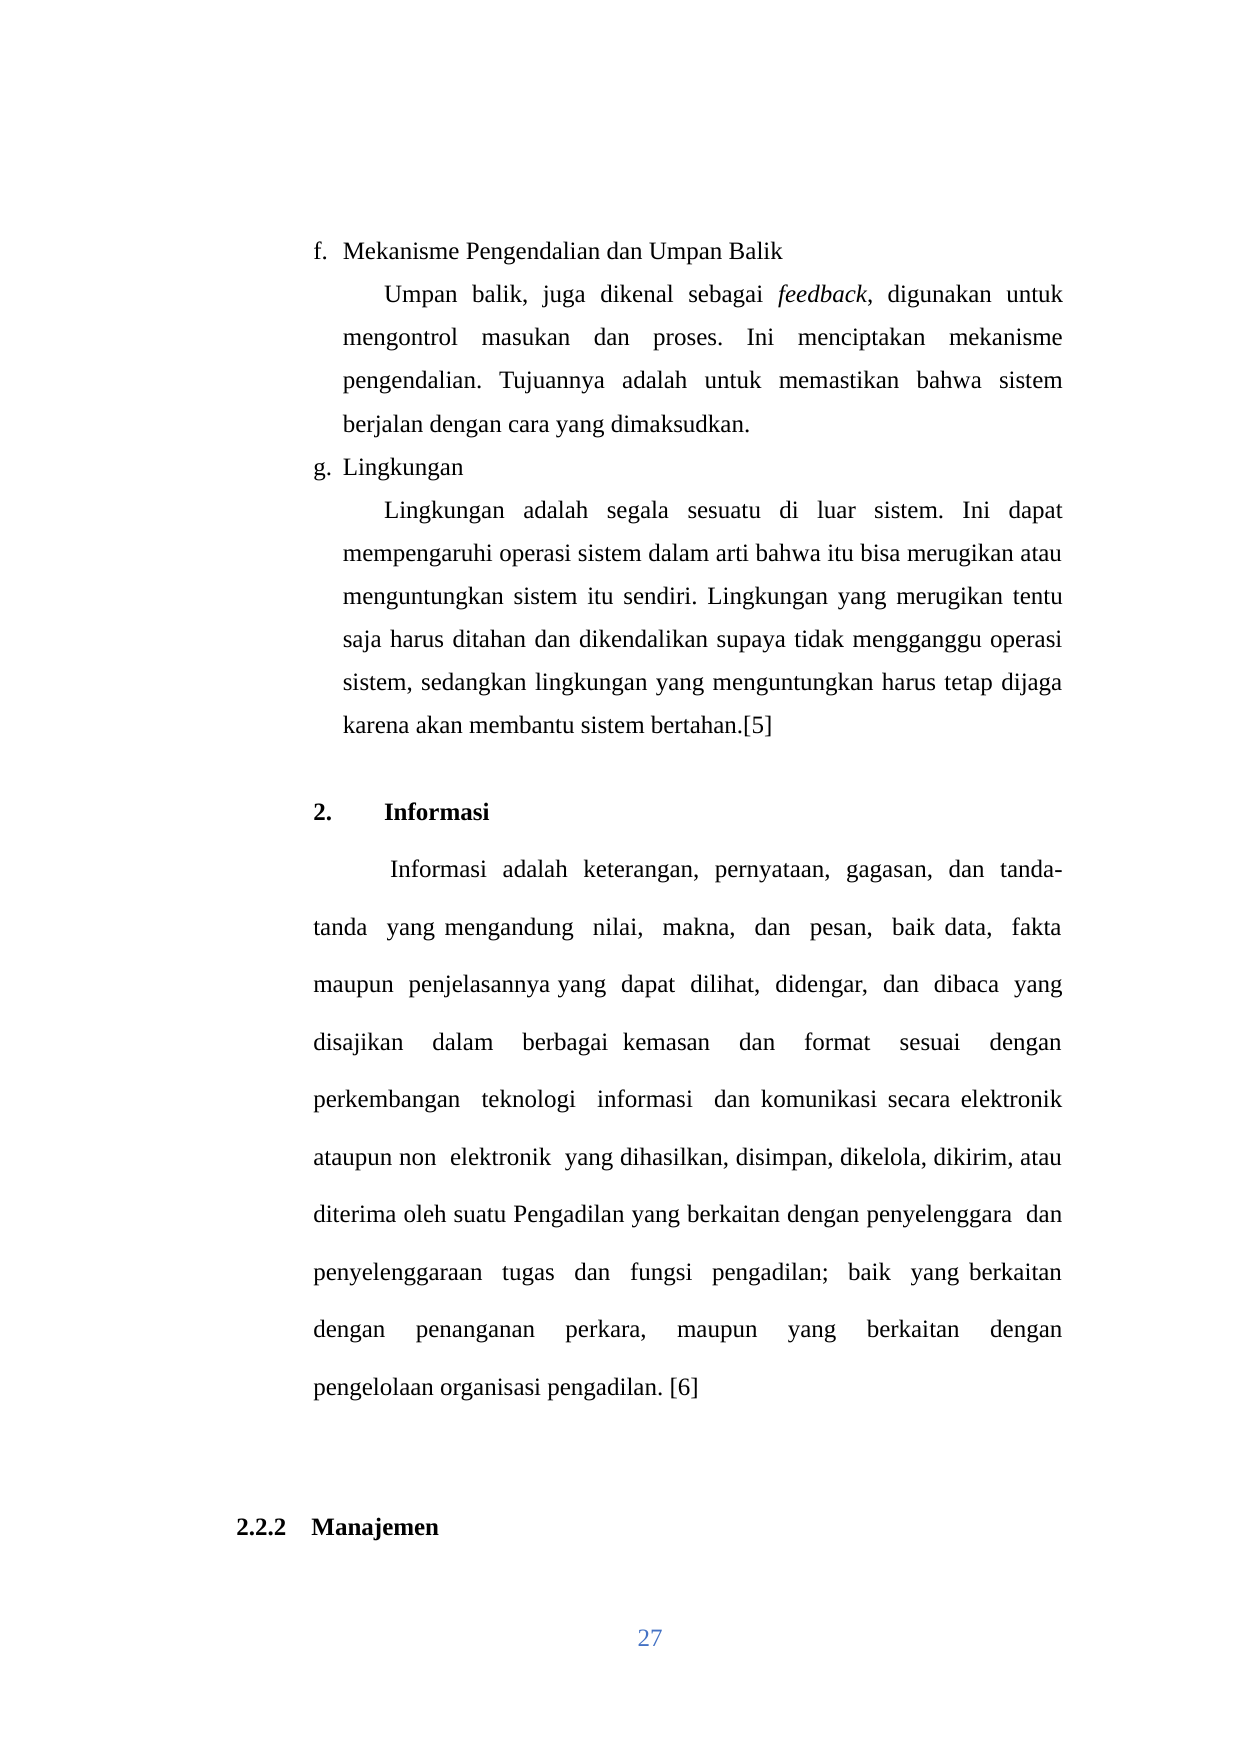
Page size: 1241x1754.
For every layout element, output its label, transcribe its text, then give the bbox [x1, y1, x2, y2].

text Informasi adalah keterangan, pernyataan, gagasan, dan tanda-tanda yang mengandung nilai, makna, dan pesan, baik data, fakta maupun penjelasannya yang dapat dilihat, didengar, dan dibaca yang disajikan dalam berbagai kemasan dan format sesuai dengan perkembangan teknologi informasi dan komunikasi secara elektronik ataupun non elektronik yang dihasilkan, disimpan, dikelola, dikirim, atau diterima oleh suatu Pengadilan yang berkaitan dengan penyelenggara dan penyelenggaraan tugas dan fungsi pengadilan; baik yang berkaitan dengan penanganan perkara, maupun yang berkaitan dengan pengelolaan organisasi pengadilan. [6] [313, 854, 1063, 1401]
text Umpan balik, juga dikenal sebagai feedback, digunakan untuk mengontrol masukan dan proses. Ini menciptakan mekanisme pengendalian. Tujuannya adalah untuk memastikan bahwa sistem berjalan dengan cara yang dimaksudkan. [343, 279, 1063, 437]
text Lingkungan adalah segala sesuatu di luar sistem. Ini dapat mempengaruhi operasi sistem dalam arti bahwa itu bisa merugikan atau menguntungkan sistem itu sendiri. Lingkungan yang merugikan tentu saja harus ditahan dan dikendalikan supaya tidak mengganggu operasi sistem, sedangkan lingkungan yang menguntungkan harus tetap dijaga karena akan membantu sistem bertahan.[5] [343, 495, 1063, 739]
list Lingkungan [313, 452, 1063, 481]
list Informasi [313, 797, 1063, 826]
text Manajemen [236, 1512, 1063, 1541]
list Mekanisme Pengendalian dan Umpan Balik [313, 236, 1063, 265]
